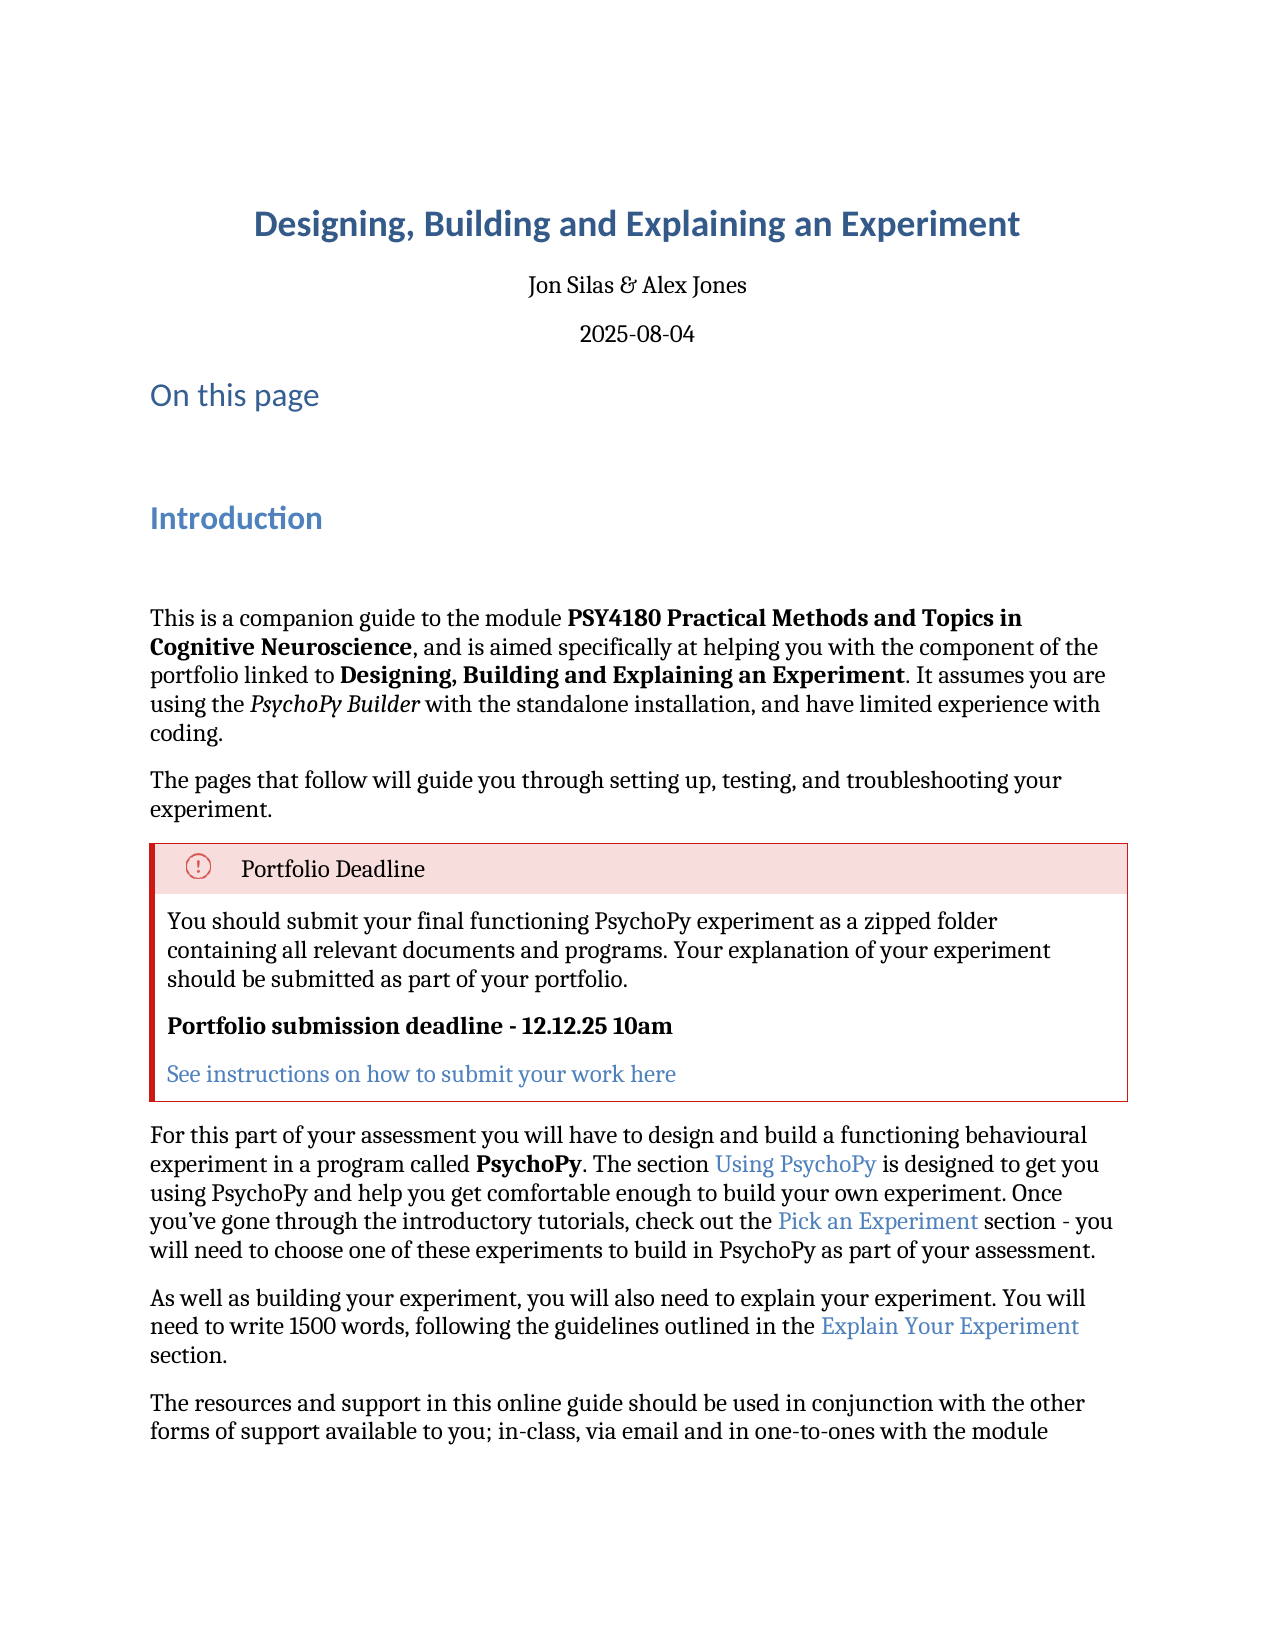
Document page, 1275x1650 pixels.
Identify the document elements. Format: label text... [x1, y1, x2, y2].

text This is a companion guide to the module PSY4180 Practical Methods and Topics in Cognitive Neuroscience, and is aimed specifically at helping you with the component of the portfolio linked to Designing, Building and Explaining an Experiment. It assumes you are using the PsychoPy Builder with the standalone installation, and have limited experience with coding. [150, 604, 1125, 748]
picture [186, 853, 211, 879]
table_cell You should submit your final functioning PsychoPy experiment as a zipped folder containing all relevant documents and programs. Your explanation of your experiment should be submitted as part of your portfolio. Portfolio submission deadline - 12.12.25 10am See instructions on how to submit your work here [155, 894, 1127, 1101]
text Jon Silas & Alex Jones [150, 271, 1125, 299]
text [150, 1388, 1125, 1446]
text The pages that follow will guide you through setting up, testing, and troubleshooting your experiment. [150, 766, 1125, 824]
text For this part of your assessment you will have to design and build a functioning behavioural experiment in a program called PsychoPy. The section Using PsychoPy is designed to get you using PsychoPy and help you get comfortable enough to build your own experiment. Once you’ve gone through the introductory tutorials, check out the Pick an Experiment section - you will need to choose one of these experiments to build in PsychoPy as part of your assessment. [150, 1121, 1125, 1265]
text 2025-08-04 [150, 320, 1125, 349]
text As well as building your experiment, you will also need to explain your experiment. You will need to write 1500 words, following the guidelines outlined in the Explain Your Experiment section. [150, 1283, 1125, 1370]
subtitle Introduction [150, 497, 1125, 538]
table_header Portfolio Deadline [155, 844, 1127, 894]
title Designing, Building and Explaining an Experiment [150, 200, 1125, 246]
